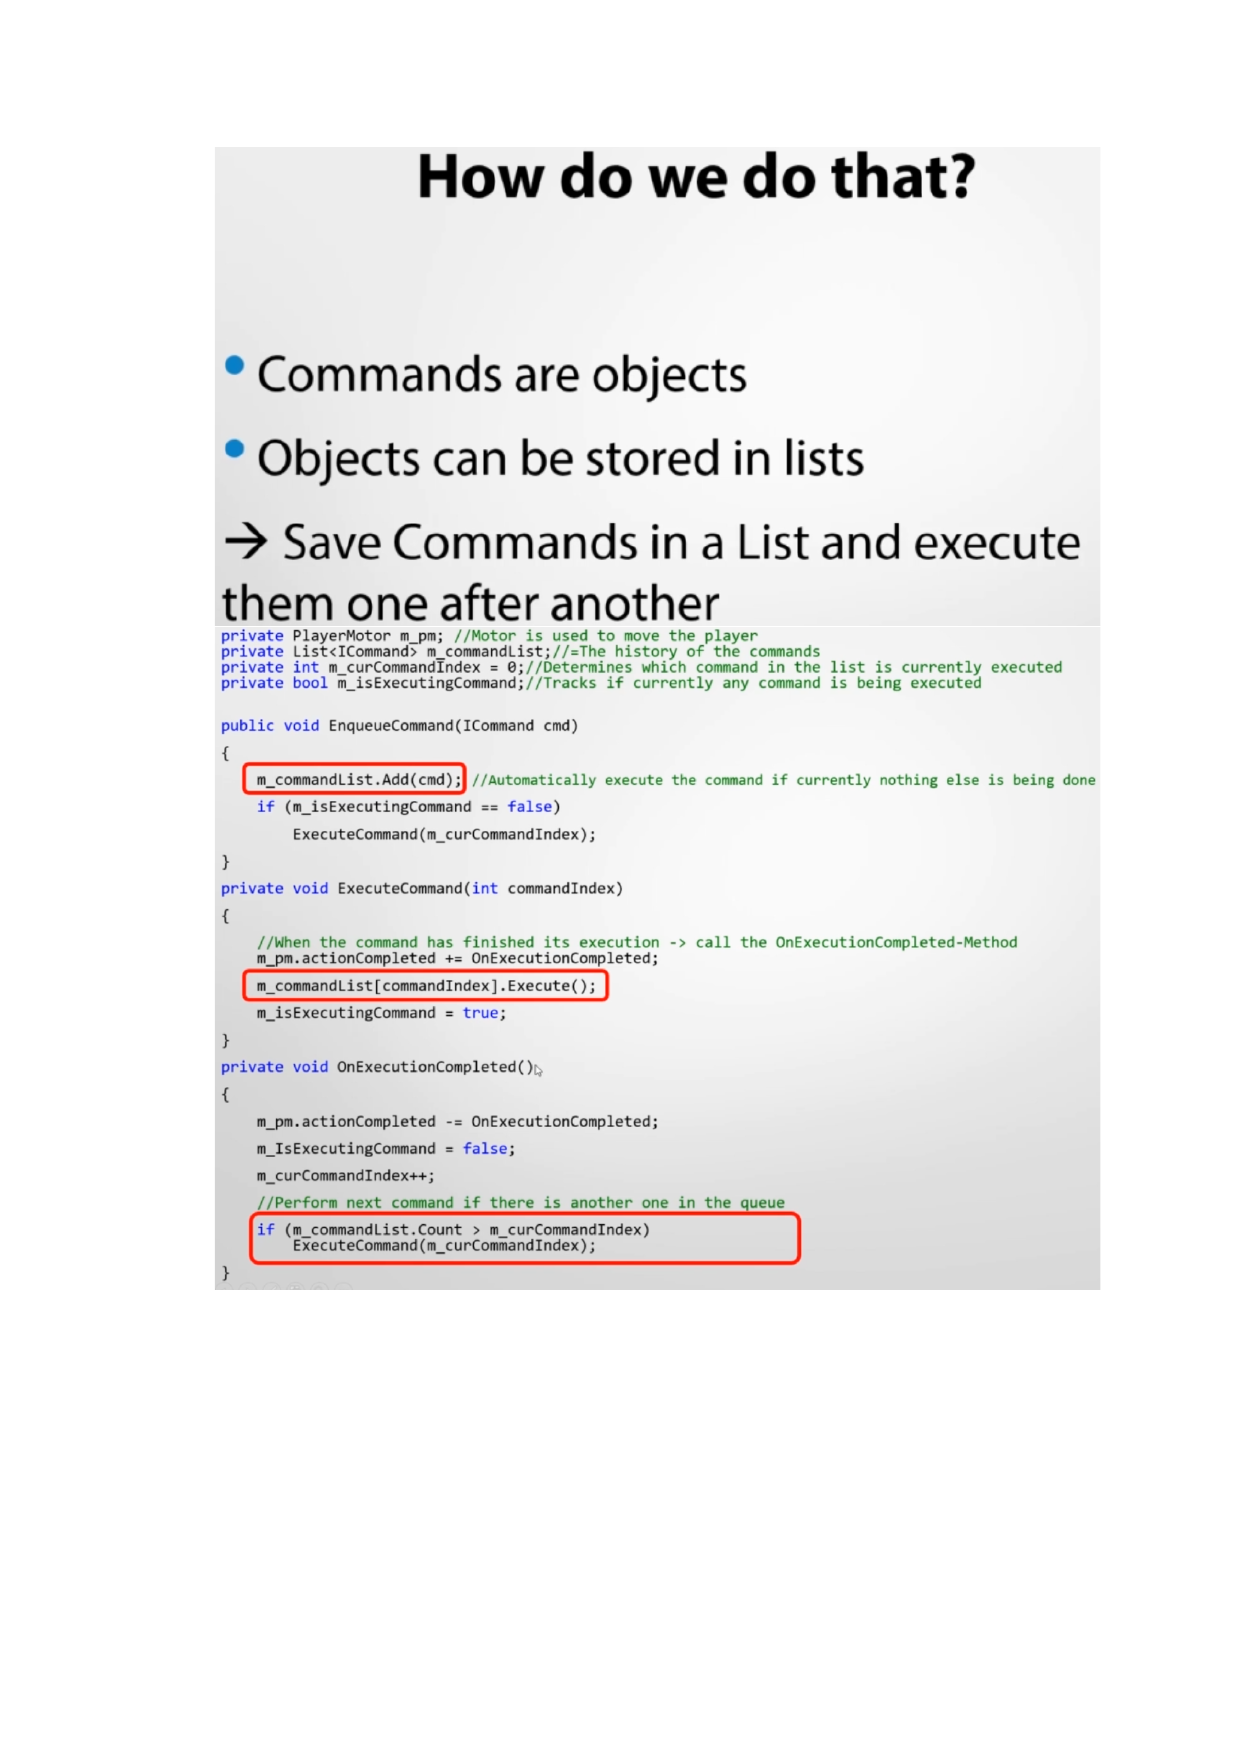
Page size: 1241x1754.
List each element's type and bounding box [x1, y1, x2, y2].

picture [214, 147, 1101, 626]
picture [214, 627, 1101, 1290]
